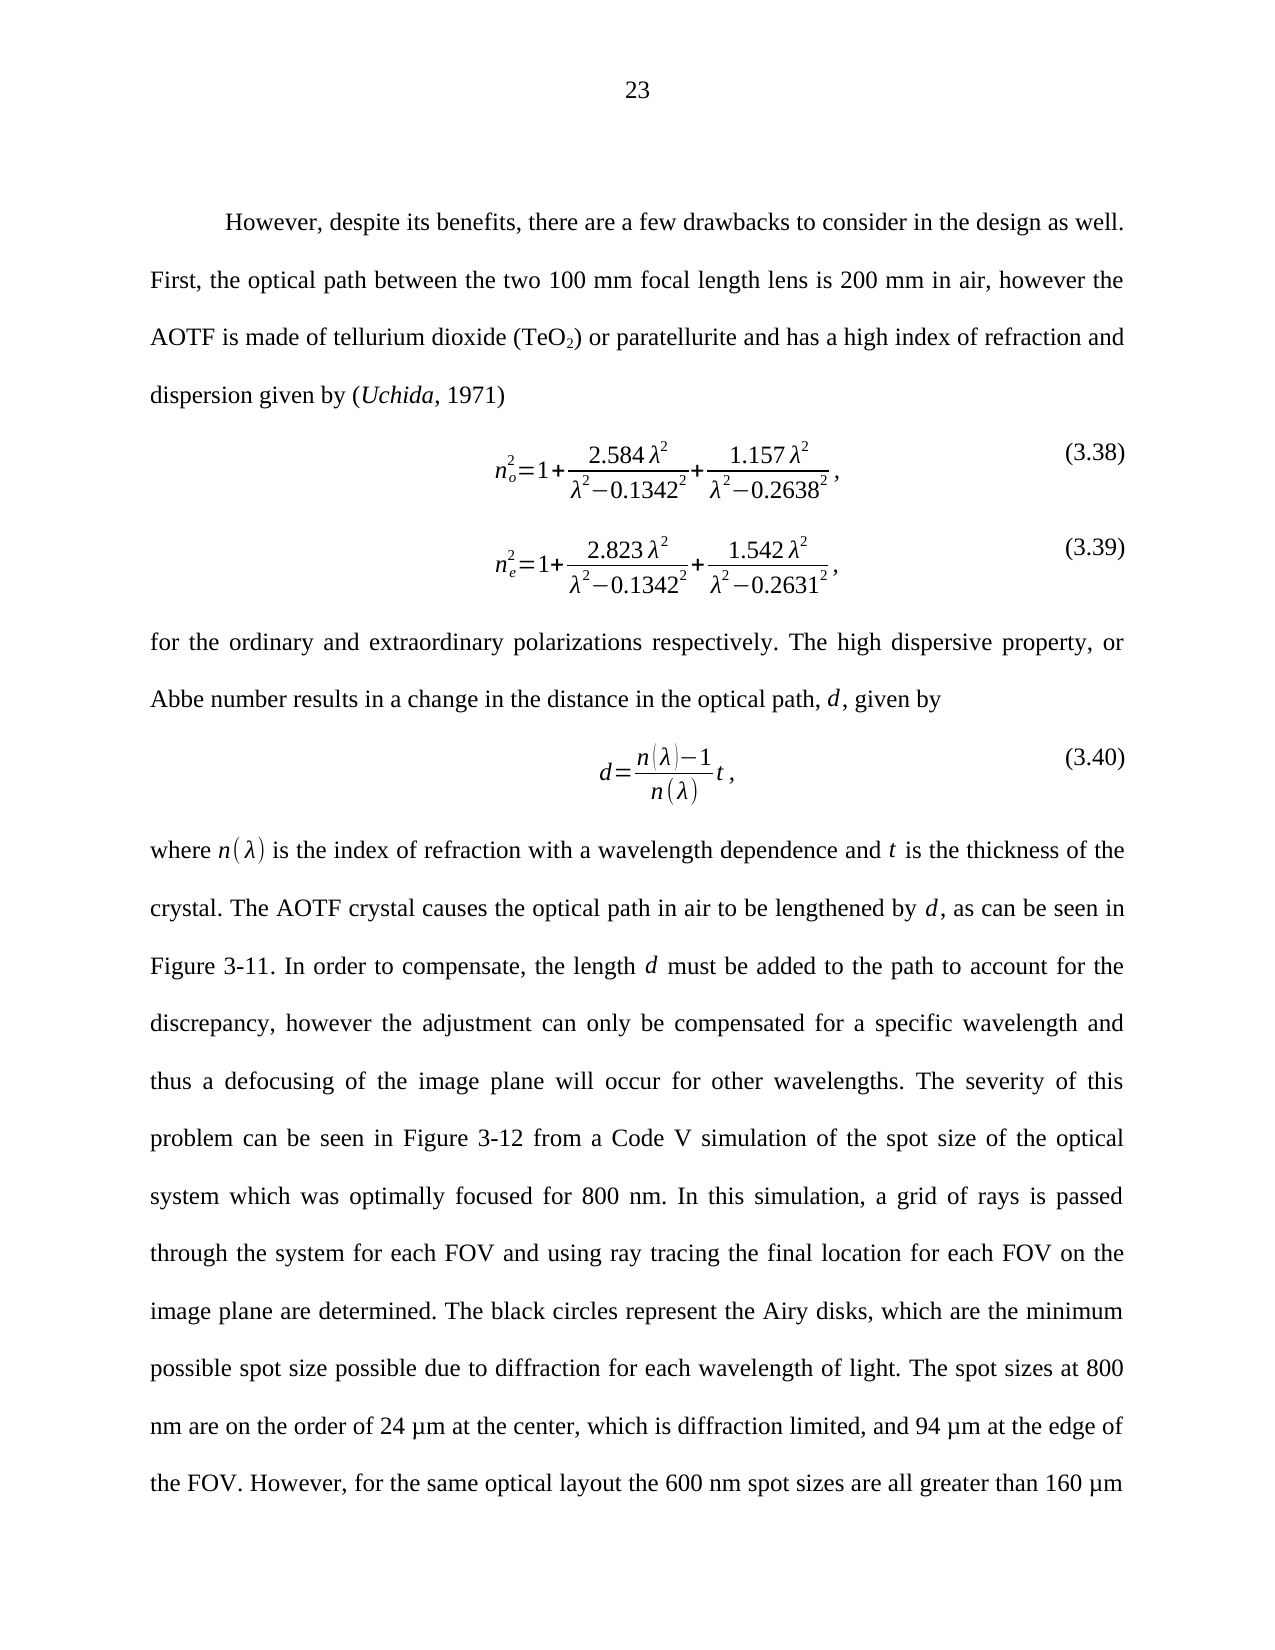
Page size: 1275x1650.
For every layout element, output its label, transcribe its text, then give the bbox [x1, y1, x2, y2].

table_cell [298, 532, 1006, 627]
table_cell (3.39) [1006, 532, 1136, 627]
text However, despite its benefits, there are a few drawbacks to consider in the design as well. First, the optical path between the two 100 mm focal length lens is 200 mm in air, however the AOTF is made of tellurium dioxide (TeO2) or paratellurite and has a high index of refraction and dispersion given by (Uchida, 1971) [150, 207, 1125, 409]
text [150, 835, 1125, 1497]
table_header [298, 438, 1006, 532]
text for the ordinary and extraordinary polarizations respectively. The high dispersive property, or Abbe number results in a change in the distance in the optical path, , given by [150, 627, 1125, 713]
table_header [298, 742, 1006, 835]
table_header (3.38) [1006, 438, 1136, 532]
table_header (3.40) [1006, 742, 1136, 835]
